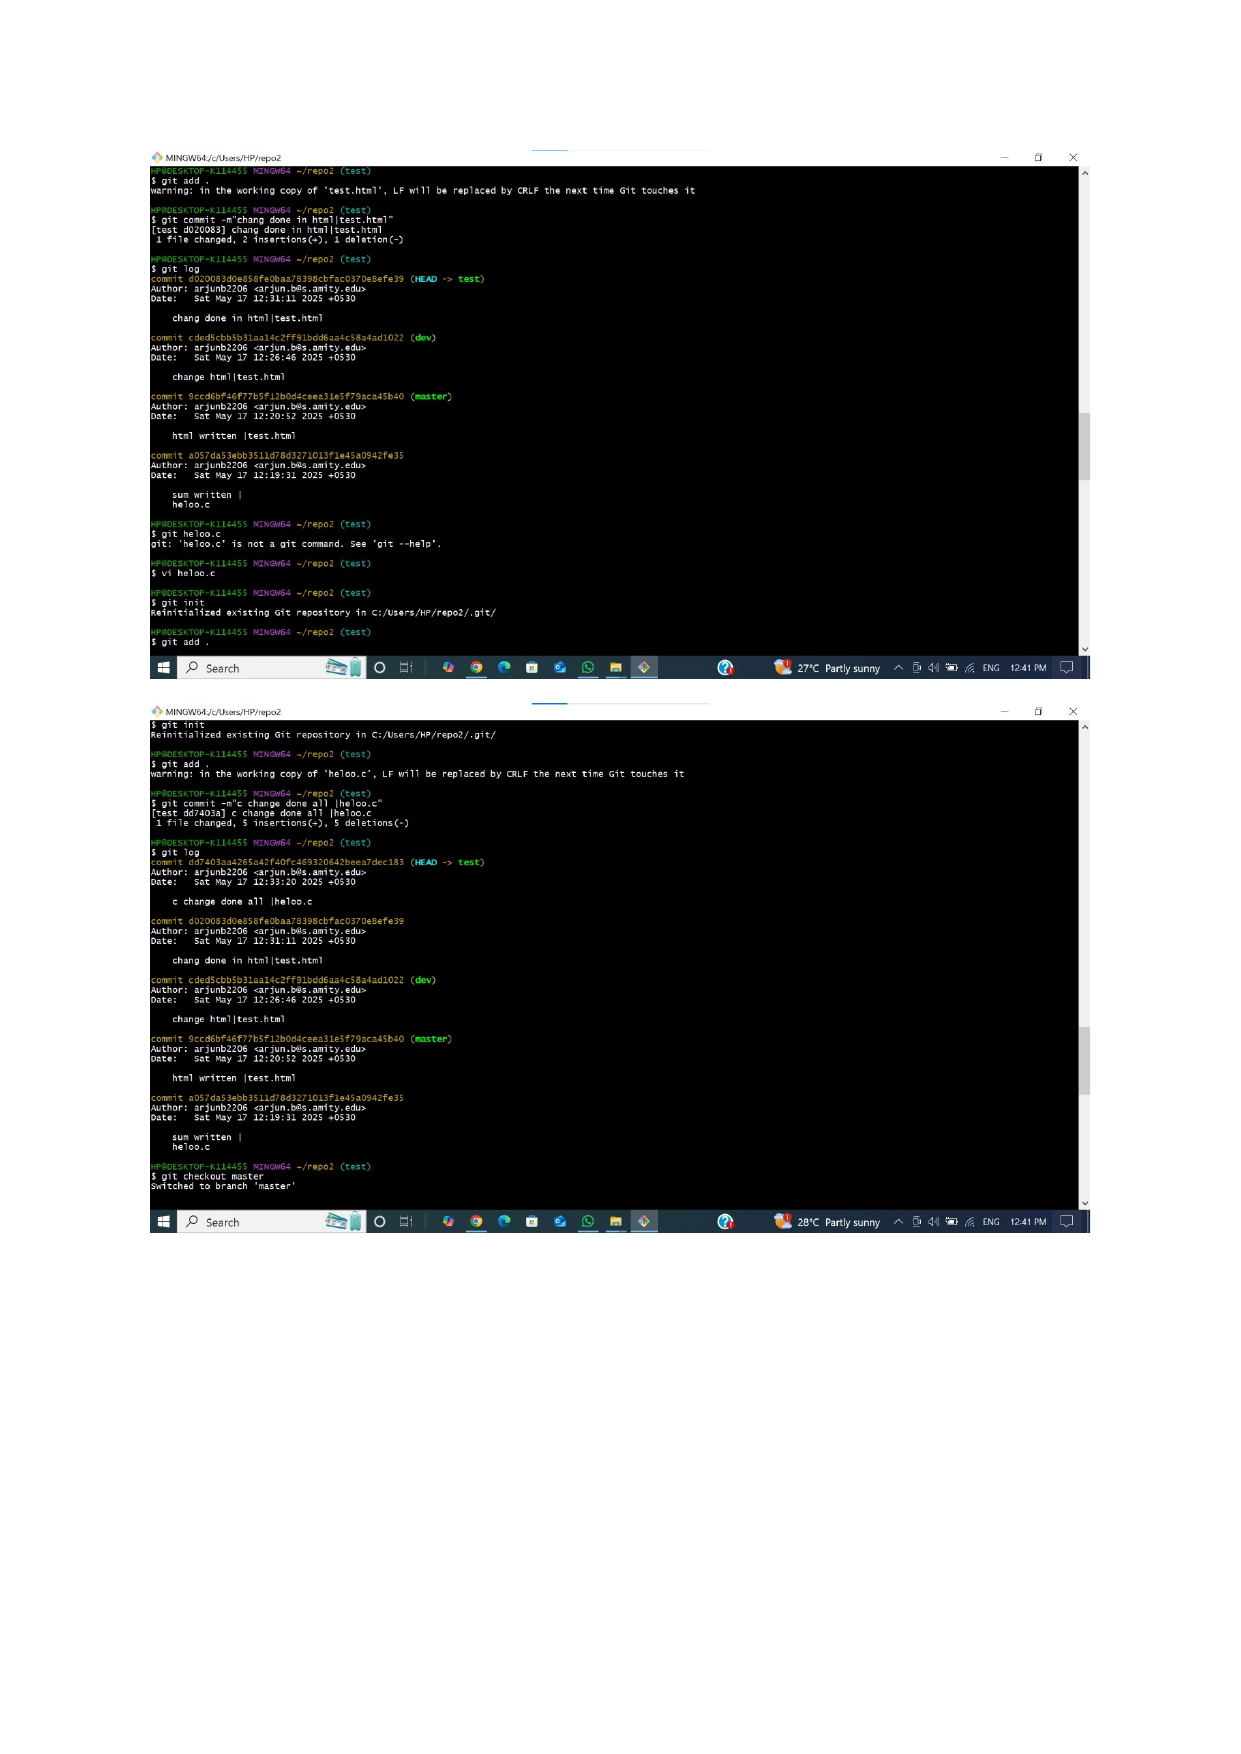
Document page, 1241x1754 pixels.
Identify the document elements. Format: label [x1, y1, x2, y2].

picture [150, 150, 1091, 679]
picture [150, 703, 1091, 1233]
